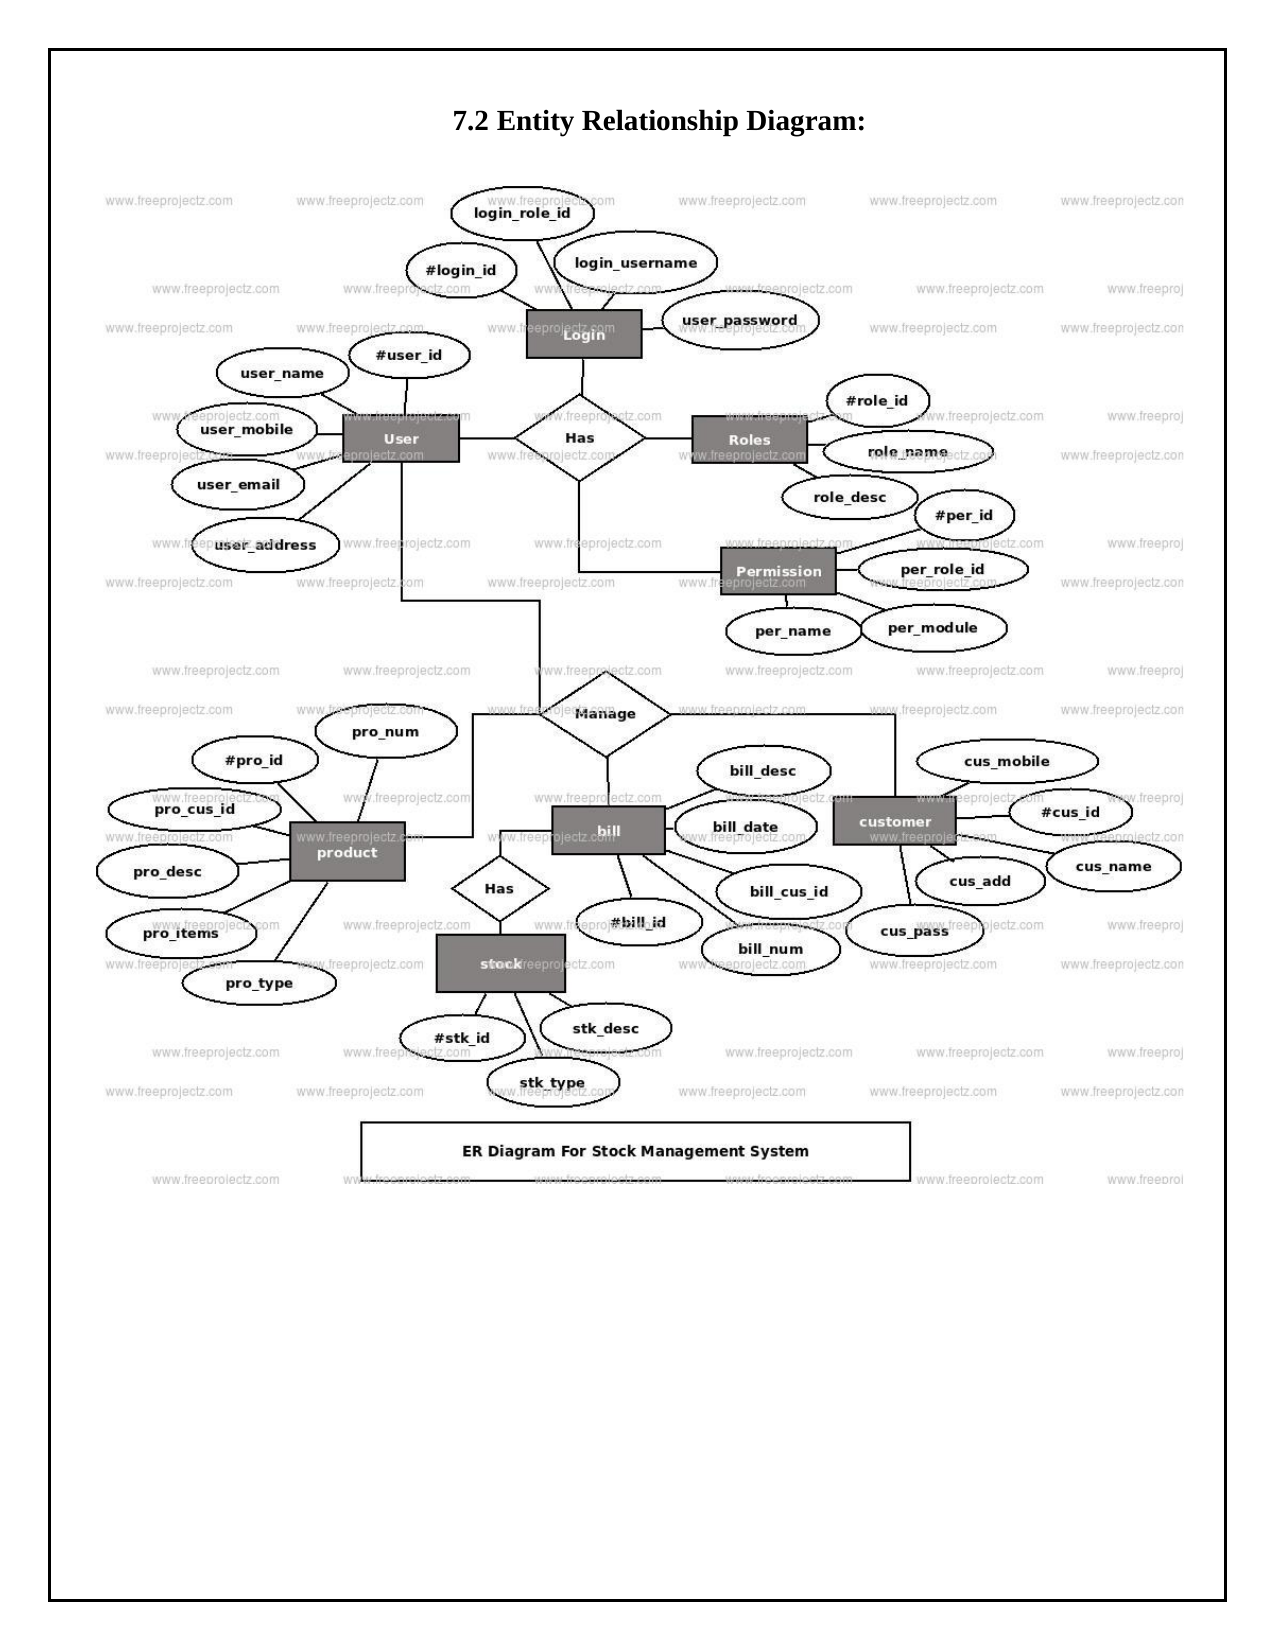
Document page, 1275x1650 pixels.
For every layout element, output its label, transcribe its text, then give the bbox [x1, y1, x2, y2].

picture [95, 185, 1184, 1184]
subtitle Entity Relationship Diagram: [135, 103, 1183, 137]
